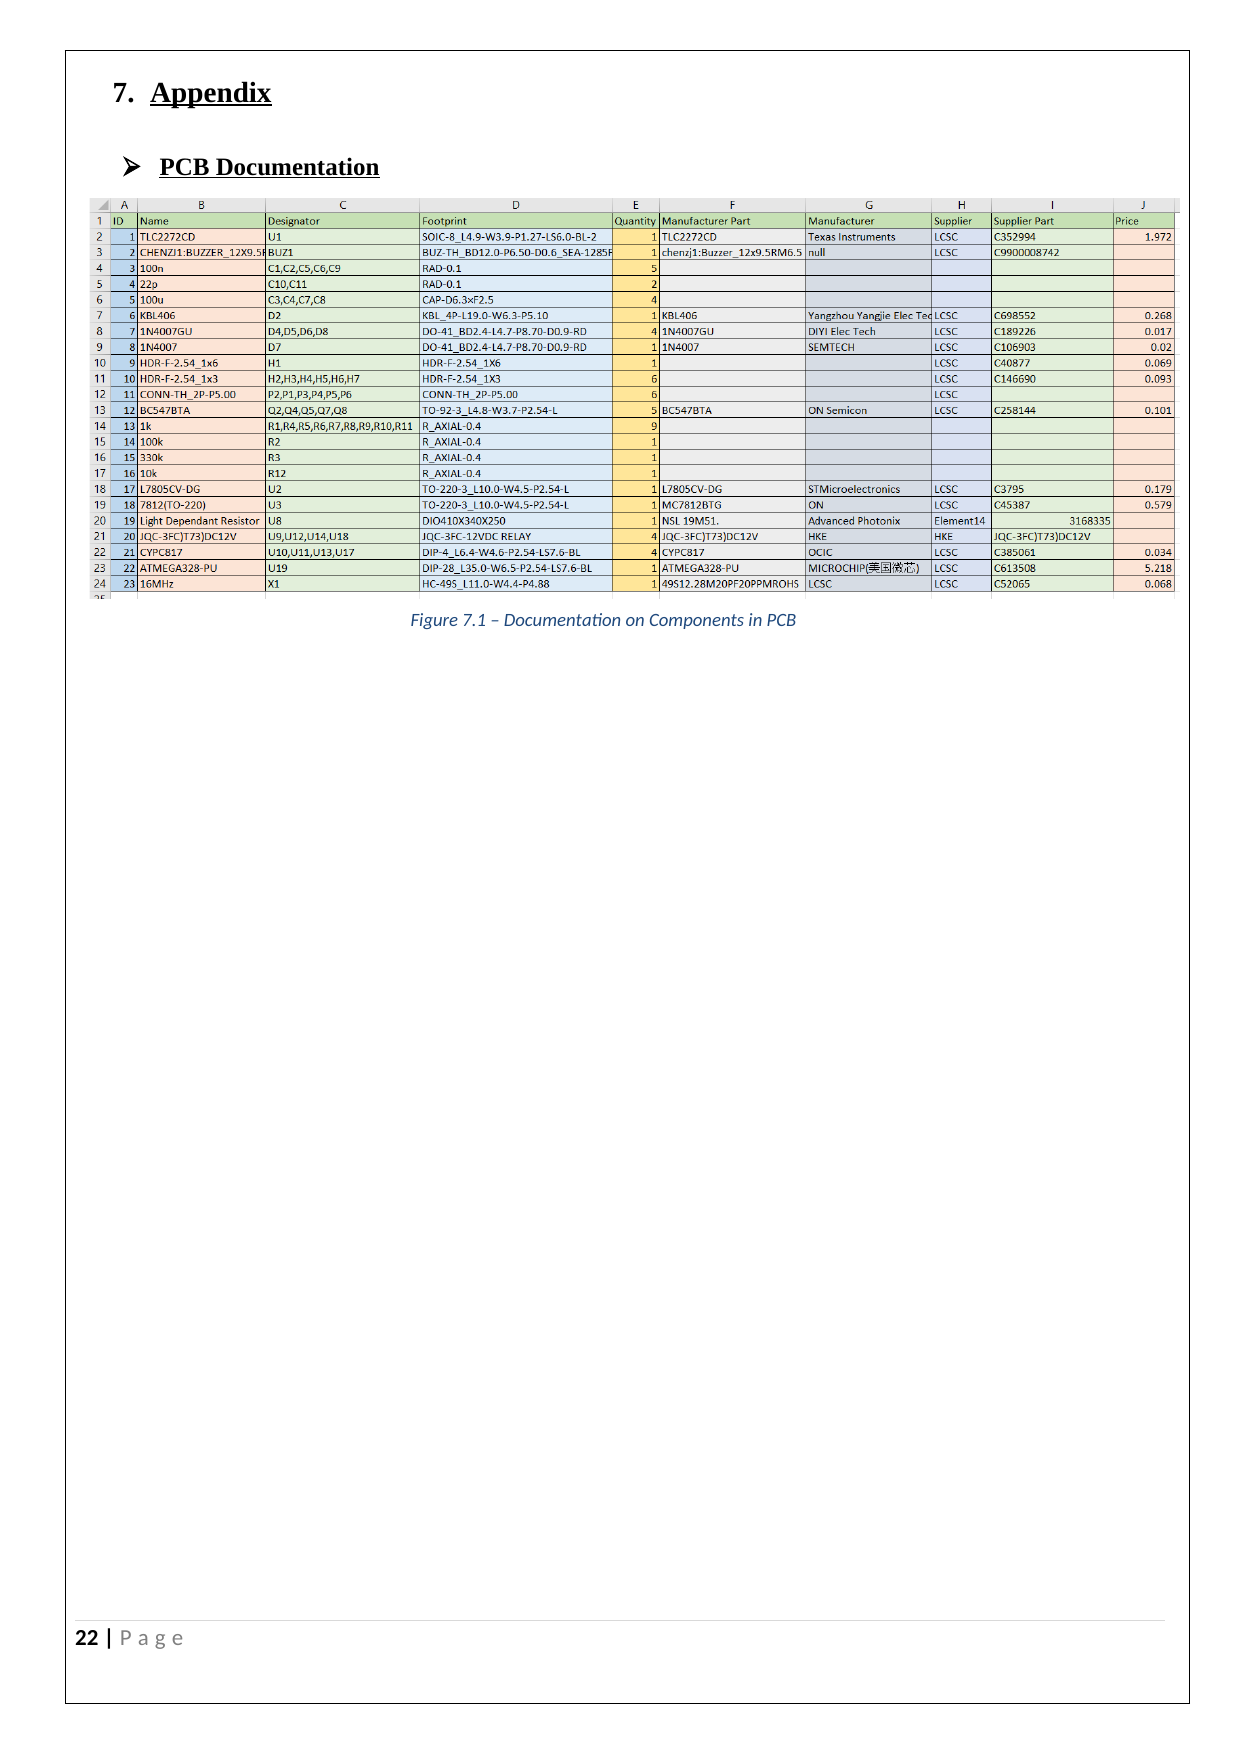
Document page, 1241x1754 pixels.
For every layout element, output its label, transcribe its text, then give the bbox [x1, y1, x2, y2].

picture [89, 198, 1180, 599]
list Appendix [112, 75, 1165, 108]
list PCB Documentation [122, 152, 1165, 181]
